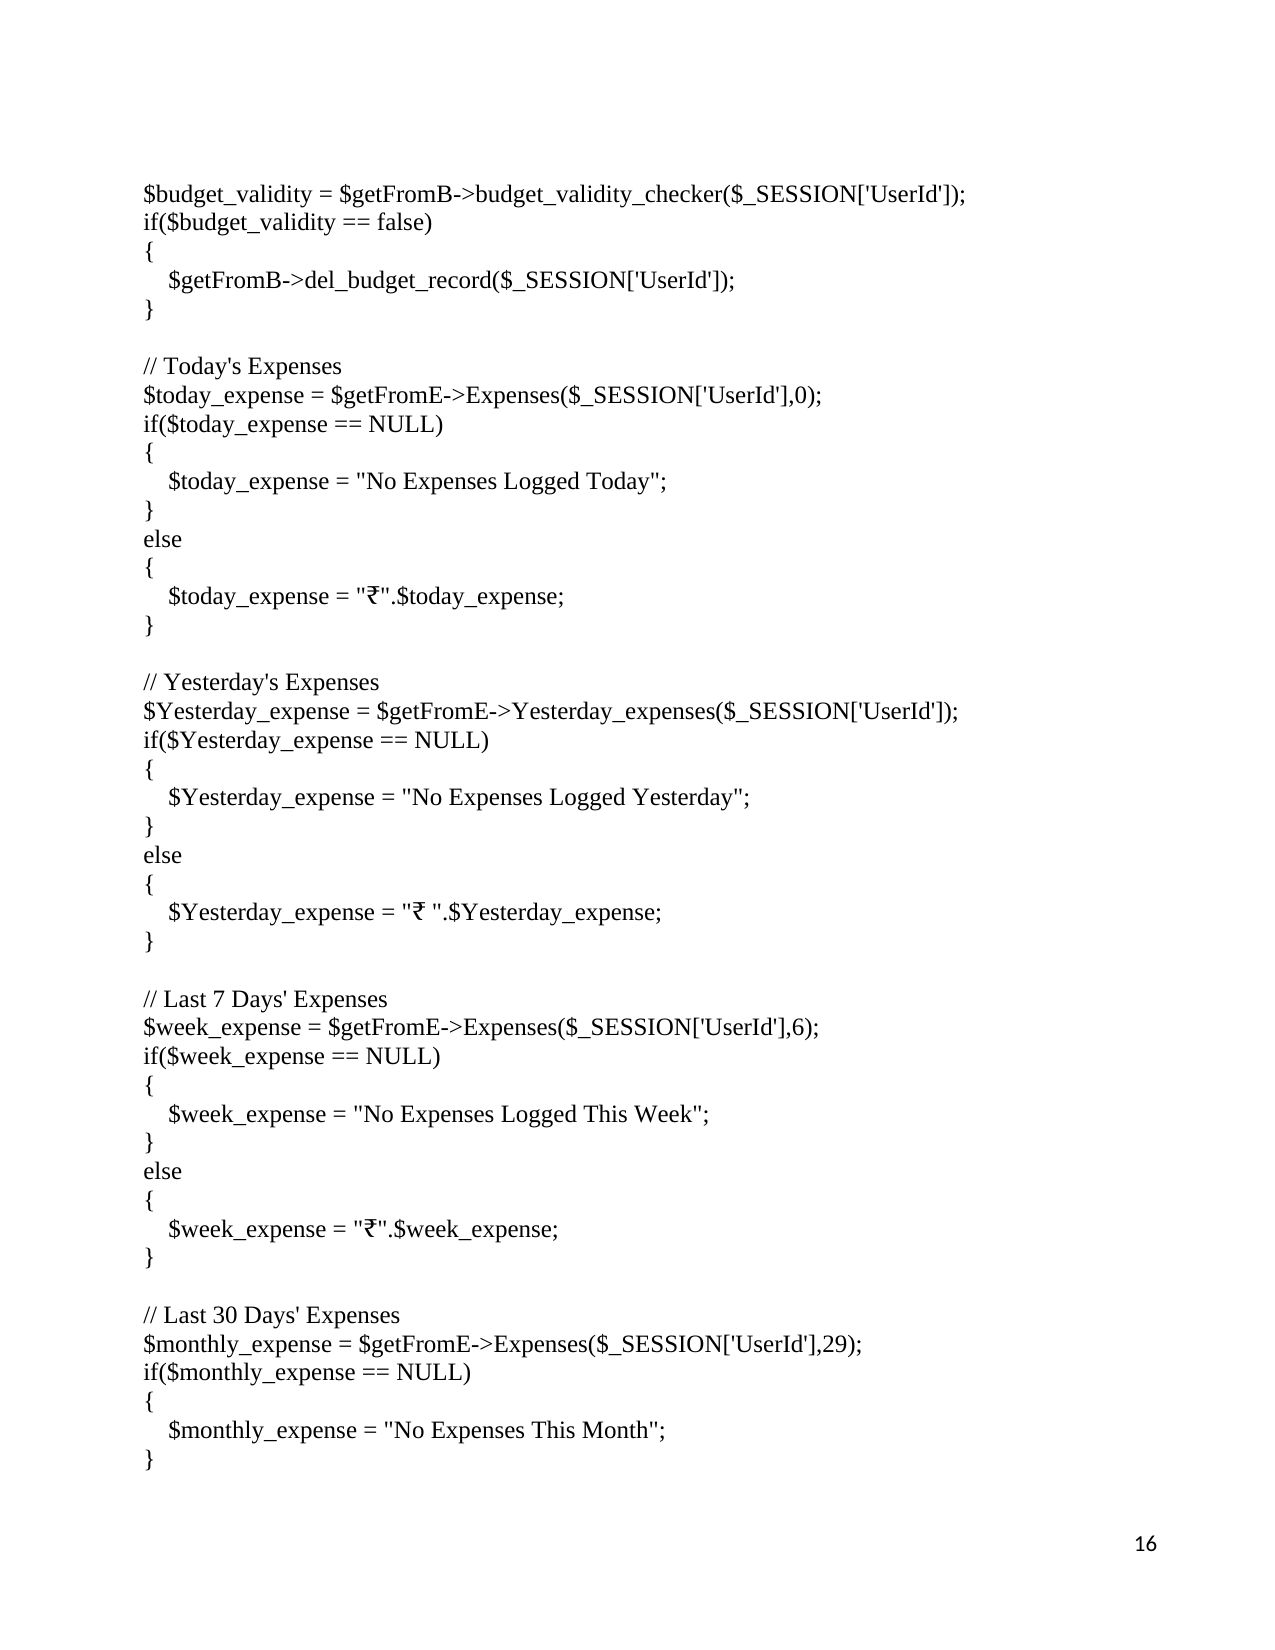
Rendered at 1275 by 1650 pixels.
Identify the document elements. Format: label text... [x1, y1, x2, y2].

text } [118, 811, 1069, 840]
text { [118, 1185, 1069, 1214]
text $Yesterday_expense = "No Expenses Logged Yesterday"; [118, 782, 1069, 811]
text { [118, 869, 1069, 897]
text } [118, 1444, 1069, 1472]
text if($monthly_expense == NULL) [118, 1357, 1069, 1386]
text // Today's Expenses [118, 351, 1069, 380]
text } [118, 294, 1069, 322]
text { [118, 236, 1069, 265]
text $Yesterday_expense = $getFromE->Yesterday_expenses($_SESSION['UserId']); [118, 696, 1069, 725]
text } [118, 495, 1069, 524]
text // Yesterday's Expenses [118, 667, 1069, 696]
text if($week_expense == NULL) [118, 1041, 1069, 1070]
text $week_expense = "No Expenses Logged This Week"; [118, 1099, 1069, 1127]
text { [118, 437, 1069, 466]
text if($budget_validity == false) [118, 207, 1069, 236]
text } [118, 1242, 1069, 1271]
text { [118, 552, 1069, 581]
text // Last 7 Days' Expenses [118, 984, 1069, 1012]
text { [118, 754, 1069, 782]
text { [118, 1386, 1069, 1415]
text } [118, 926, 1069, 955]
text $budget_validity = $getFromB->budget_validity_checker($_SESSION['UserId']); [118, 179, 1069, 207]
text } [118, 610, 1069, 639]
text $week_expense = $getFromE->Expenses($_SESSION['UserId'],6); [118, 1012, 1069, 1041]
text $monthly_expense = "No Expenses This Month"; [118, 1415, 1069, 1444]
text } [118, 1127, 1069, 1156]
text $today_expense = "₹".$today_expense; [118, 581, 1069, 610]
text $getFromB->del_budget_record($_SESSION['UserId']); [118, 265, 1069, 294]
text $week_expense = "₹".$week_expense; [118, 1214, 1069, 1242]
text $Yesterday_expense = "₹ ".$Yesterday_expense; [118, 897, 1069, 926]
text // Last 30 Days' Expenses [118, 1300, 1069, 1329]
text { [118, 1070, 1069, 1099]
text else [118, 524, 1069, 552]
text else [118, 1156, 1069, 1185]
text if($today_expense == NULL) [118, 409, 1069, 437]
text else [118, 840, 1069, 869]
text $today_expense = $getFromE->Expenses($_SESSION['UserId'],0); [118, 380, 1069, 409]
text if($Yesterday_expense == NULL) [118, 725, 1069, 754]
text $today_expense = "No Expenses Logged Today"; [118, 466, 1069, 495]
text $monthly_expense = $getFromE->Expenses($_SESSION['UserId'],29); [118, 1329, 1069, 1357]
